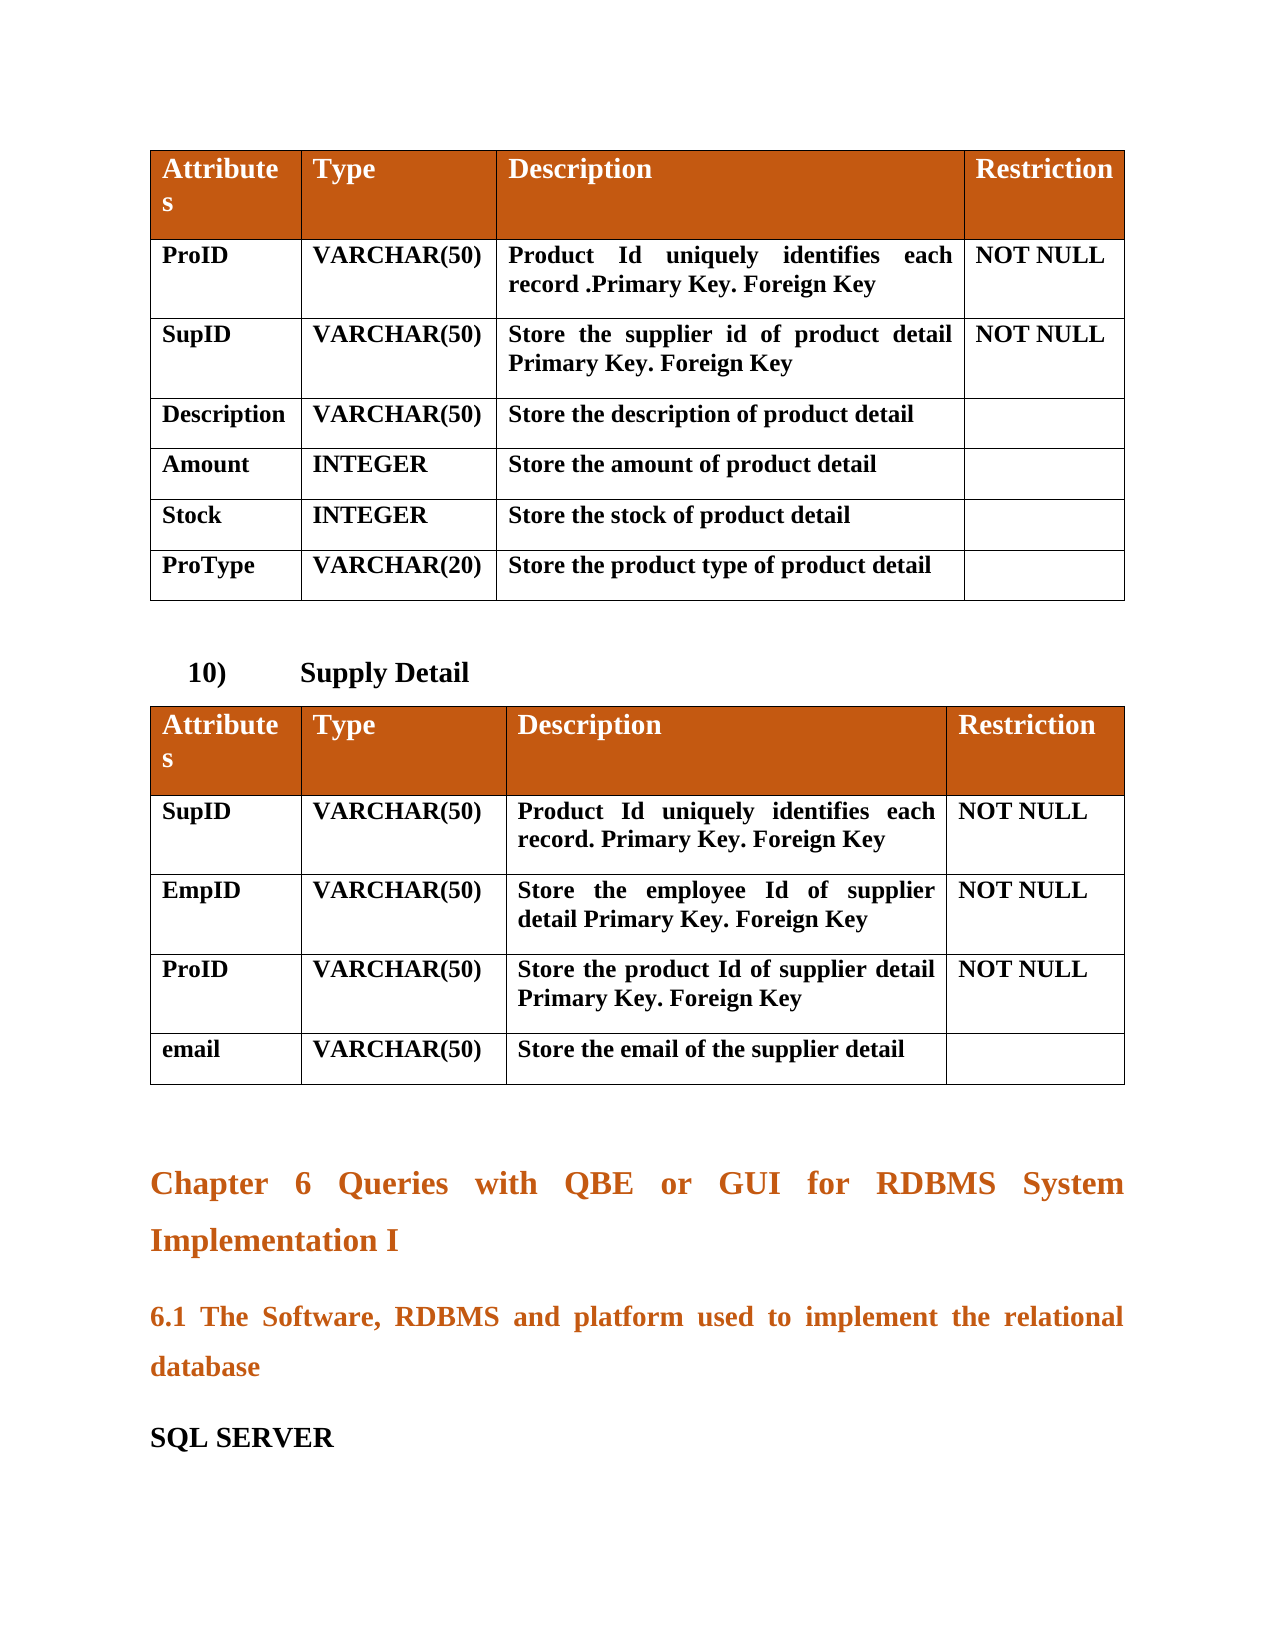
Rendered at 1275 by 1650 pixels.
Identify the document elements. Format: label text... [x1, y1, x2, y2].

table_header Restriction [965, 151, 1124, 239]
table_cell VARCHAR(50) [302, 240, 496, 318]
table_cell VARCHAR(50) [302, 1034, 506, 1083]
table_cell INTEGER [302, 500, 496, 549]
table_cell VARCHAR(50) [302, 399, 496, 448]
table_header Attributes [151, 151, 301, 239]
table_cell Stock [151, 500, 301, 549]
table_cell NOT NULL [947, 955, 1124, 1033]
list Supply Detail [187, 656, 1125, 689]
table_cell [965, 399, 1124, 448]
text Chapter 6 Queries with QBE or GUI for RDBMS System Implementation I [150, 1163, 1125, 1259]
table_header Attributes [151, 707, 301, 795]
table_cell Store the supplier id of product detail Primary Key. Foreign Key [497, 319, 964, 398]
table_cell [965, 449, 1124, 499]
table_cell EmpID [151, 875, 301, 953]
table_cell SupID [151, 796, 301, 874]
table_cell ProID [151, 955, 301, 1033]
table_cell SupID [151, 319, 301, 398]
text SQL SERVER [150, 1420, 1125, 1454]
table_cell Store the description of product detail [497, 399, 964, 448]
table_cell VARCHAR(50) [302, 319, 496, 398]
table_cell ProID [151, 240, 301, 318]
table_cell Store the product type of product detail [497, 551, 964, 600]
table_cell INTEGER [302, 449, 496, 499]
table_cell Store the stock of product detail [497, 500, 964, 549]
table_header Type [302, 707, 506, 795]
table_cell VARCHAR(50) [302, 796, 506, 874]
table_cell NOT NULL [965, 240, 1124, 318]
table_header Description [497, 151, 964, 239]
table_cell [965, 500, 1124, 549]
table_cell ProType [151, 551, 301, 600]
table_cell NOT NULL [947, 875, 1124, 953]
table_cell Amount [151, 449, 301, 499]
table_cell VARCHAR(50) [302, 955, 506, 1033]
table_cell [965, 551, 1124, 600]
table_cell Store the amount of product detail [497, 449, 964, 499]
table_cell Store the email of the supplier detail [507, 1034, 946, 1083]
text 6.1 The Software, RDBMS and platform used to implement the relational database [150, 1299, 1125, 1383]
table_header Restriction [947, 707, 1124, 795]
table_cell NOT NULL [965, 319, 1124, 398]
table_header Description [507, 707, 946, 795]
table_cell Store the product Id of supplier detail Primary Key. Foreign Key [507, 955, 946, 1033]
table_cell Description [151, 399, 301, 448]
table_header Type [302, 151, 496, 239]
table_cell [947, 1034, 1124, 1083]
table_cell VARCHAR(50) [302, 875, 506, 953]
table_cell Product Id uniquely identifies each record. Primary Key. Foreign Key [507, 796, 946, 874]
table_cell VARCHAR(20) [302, 551, 496, 600]
table_cell Product Id uniquely identifies each record .Primary Key. Foreign Key [497, 240, 964, 318]
table_cell Store the employee Id of supplier detail Primary Key. Foreign Key [507, 875, 946, 953]
table_cell NOT NULL [947, 796, 1124, 874]
table_cell email [151, 1034, 301, 1083]
